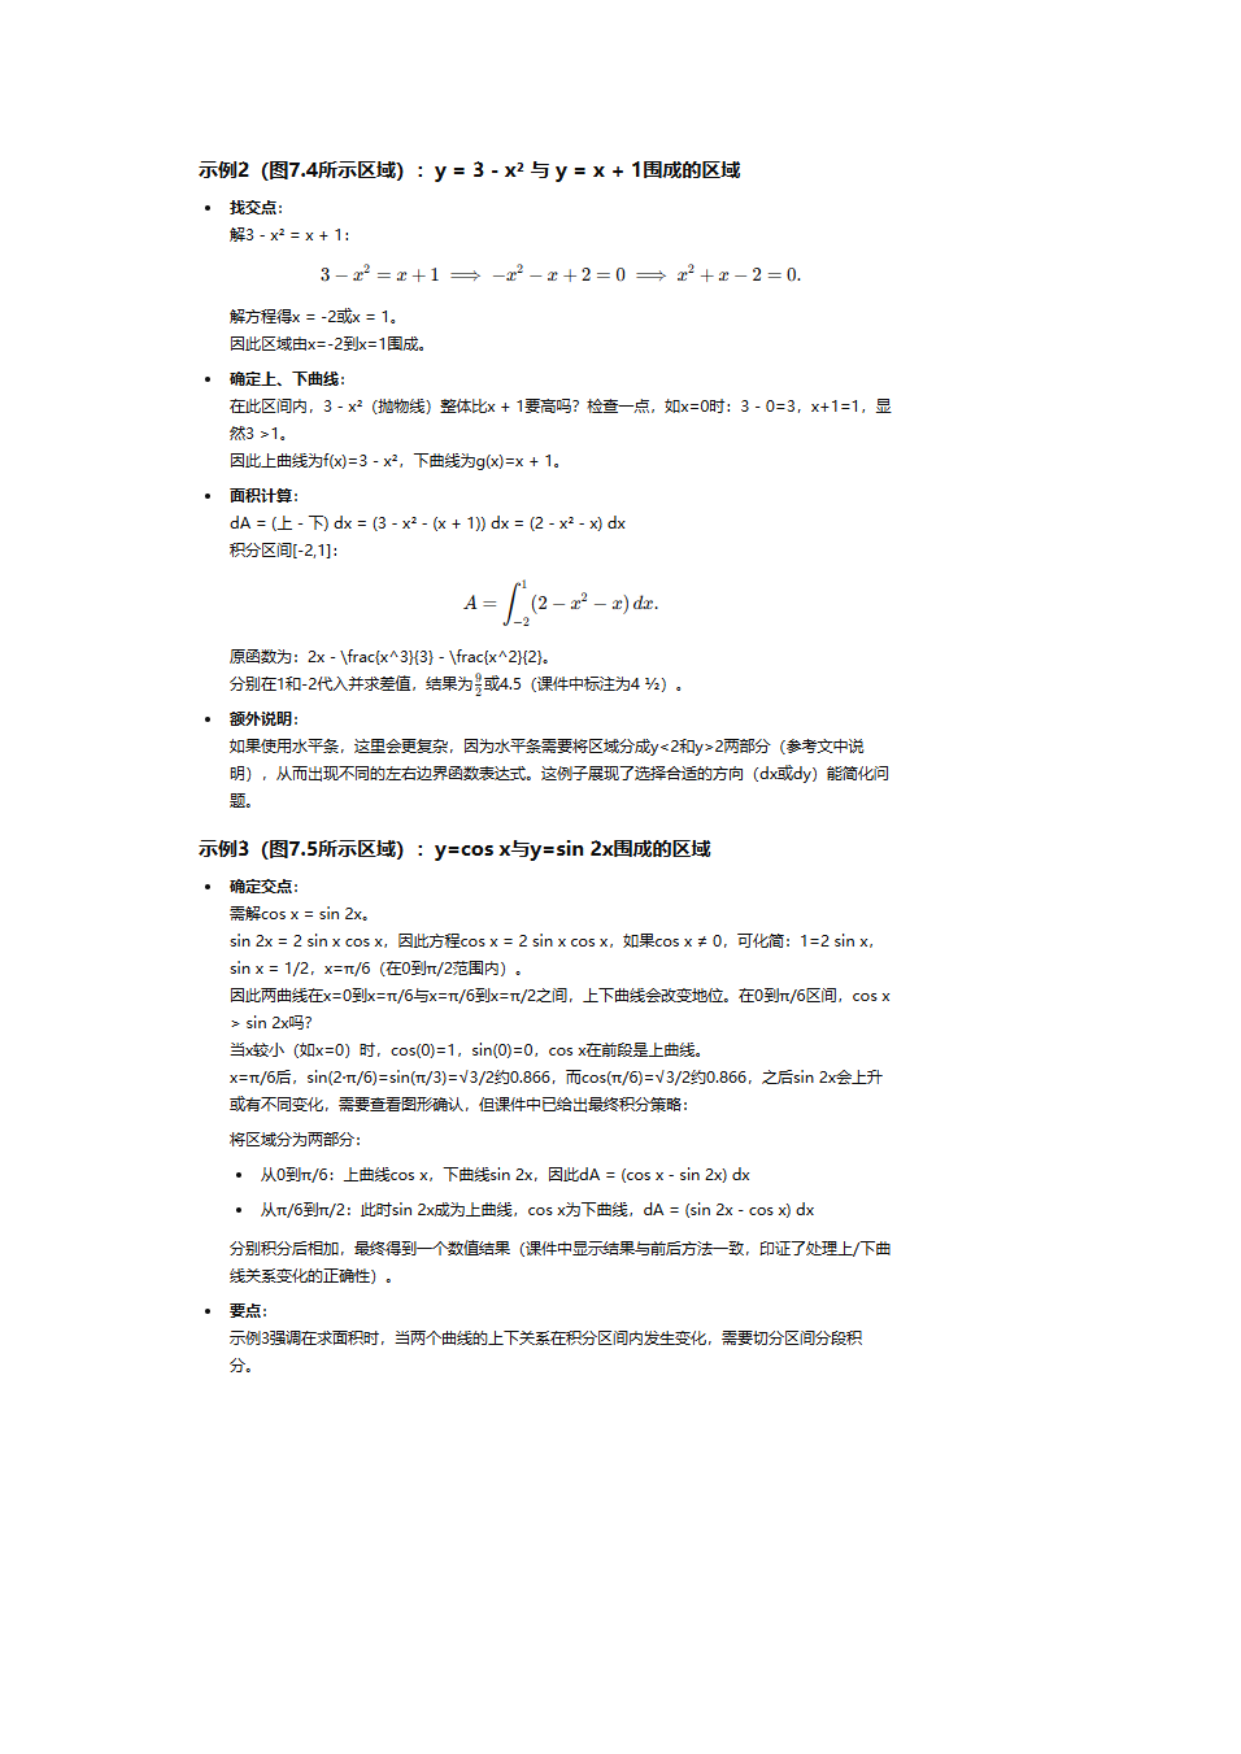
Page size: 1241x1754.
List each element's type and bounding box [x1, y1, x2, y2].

picture [187, 152, 1053, 1388]
